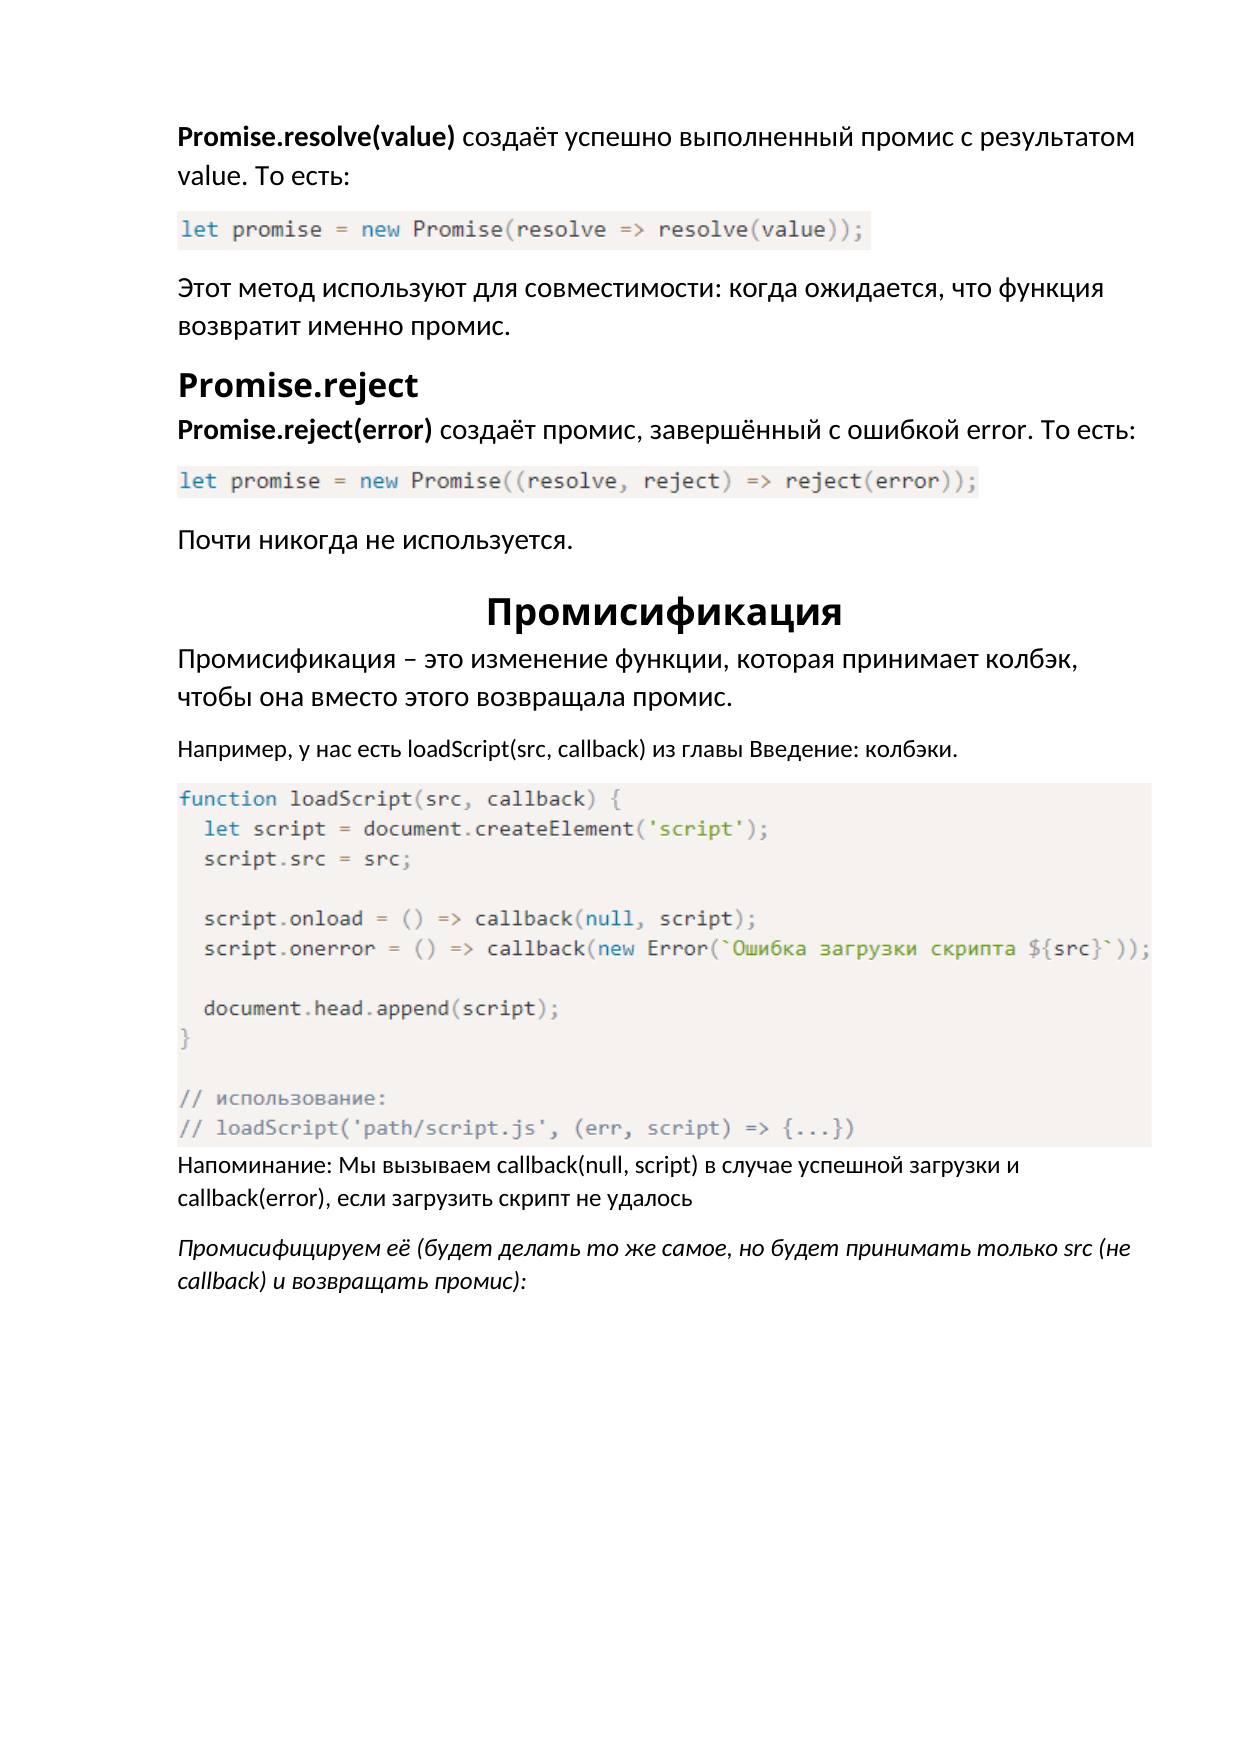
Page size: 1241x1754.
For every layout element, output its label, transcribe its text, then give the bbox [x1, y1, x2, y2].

text Promise.resolve(value) создаёт успешно выполненный промис с результатом value. То есть: [177, 118, 1152, 192]
picture [177, 783, 1152, 1147]
text Почти никогда не используется. [177, 521, 1152, 557]
text Например, у нас есть loadScript(src, callback) из главы Введение: колбэки. [177, 733, 1152, 764]
text Промисифицируем её (будет делать то же самое, но будет принимать только src (не callback) и возвращать промис): [177, 1232, 1152, 1295]
subtitle Промисификация [177, 585, 1152, 636]
text Напоминание: Мы вызываем callback(null, script) в случае успешной загрузки и callback(error), если загрузить скрипт не удалось [177, 1147, 1152, 1213]
text Промисификация – это изменение функции, которая принимает колбэк, чтобы она вместо этого возвращала промис. [177, 640, 1152, 714]
picture [177, 211, 872, 250]
picture [177, 466, 979, 498]
text Этот метод используют для совместимости: когда ожидается, что функция возвратит именно промис. [177, 269, 1152, 343]
subtitle Promise.reject [177, 362, 1152, 408]
text Promise.reject(error) создаёт промис, завершённый с ошибкой error. То есть: [177, 411, 1152, 447]
